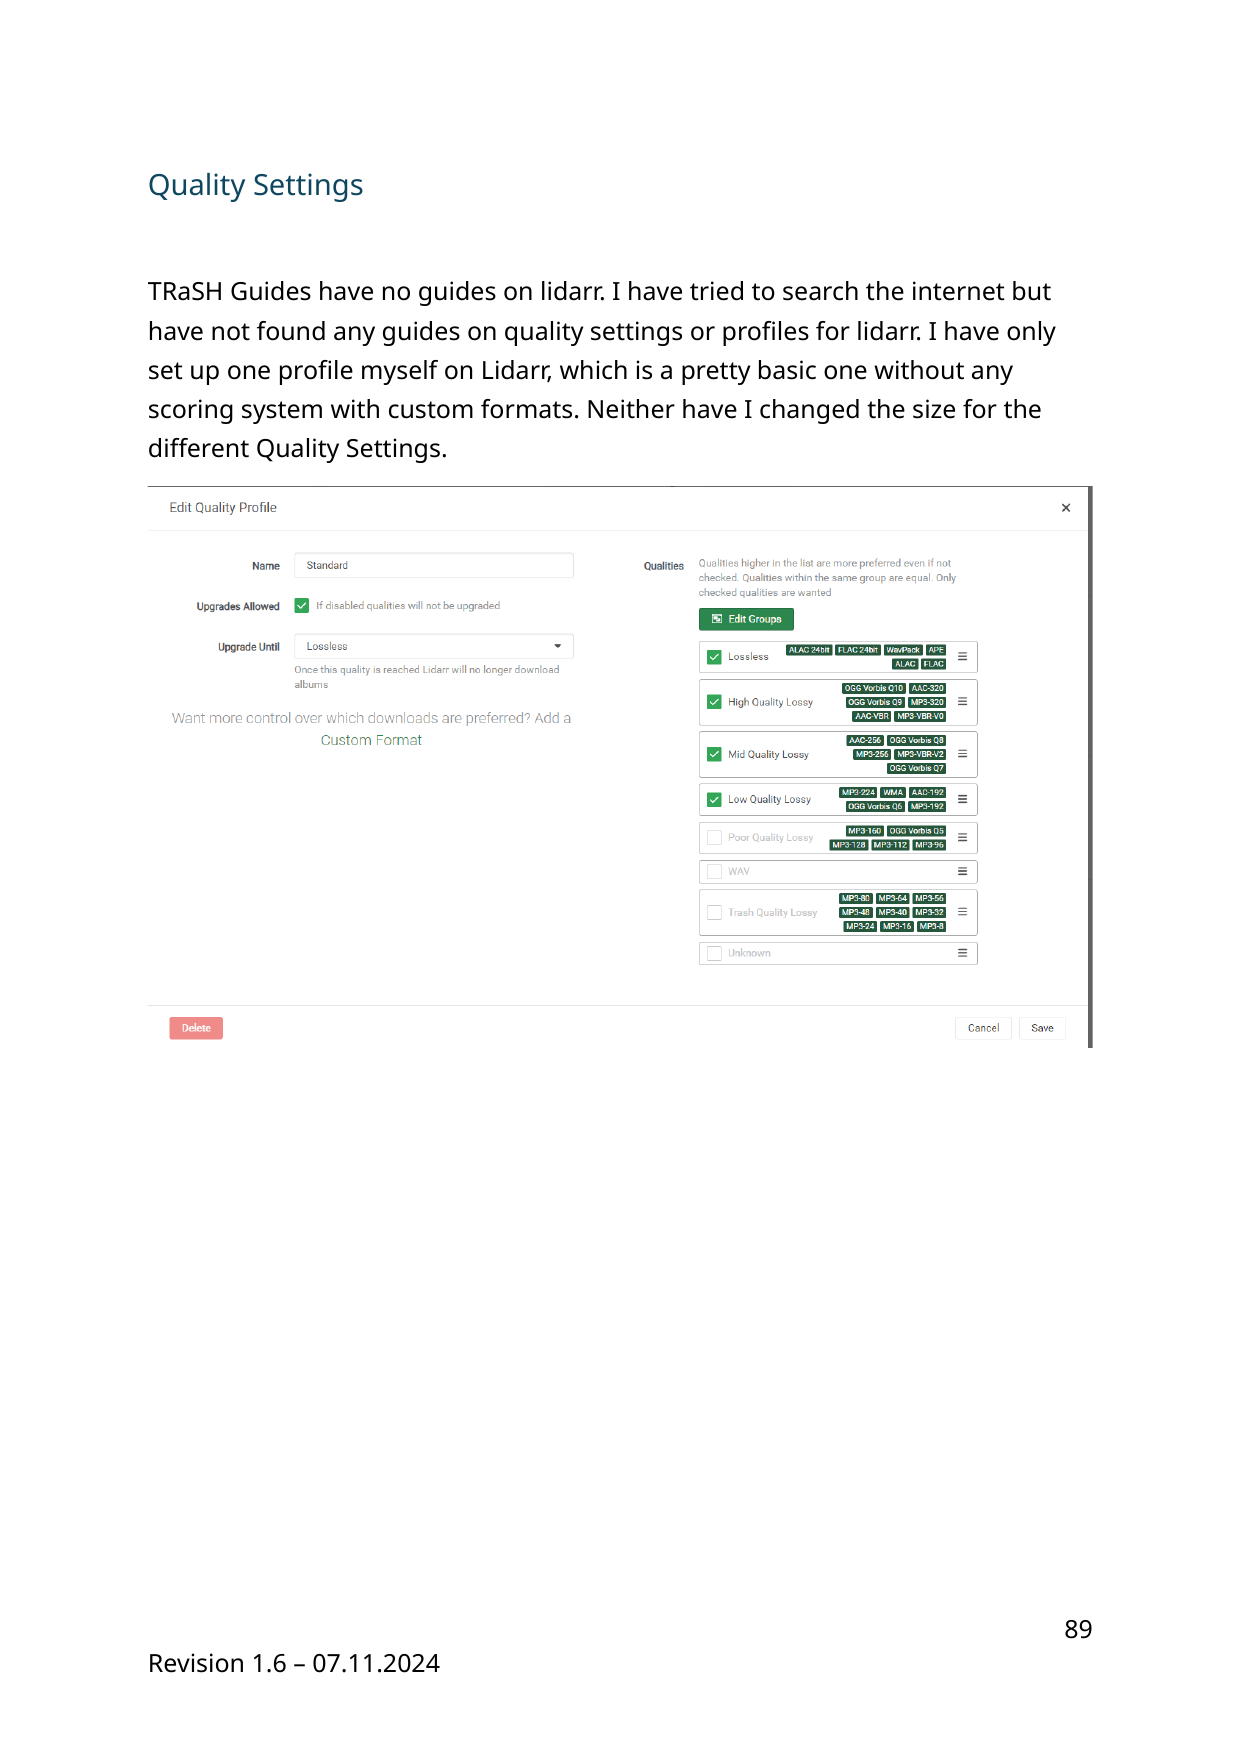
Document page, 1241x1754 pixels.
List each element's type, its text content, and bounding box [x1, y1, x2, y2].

subtitle Quality Settings [148, 164, 1093, 204]
text TRaSH Guides have no guides on lidarr. I have tried to search the internet but have not found any guides on quality settings or profiles for lidarr. I have only set up one profile myself on Lidarr, which is a pretty basic one without any scoring system with custom formats. Neither have I changed the size for the different Quality Settings. [148, 274, 1093, 465]
picture [147, 486, 1093, 1048]
